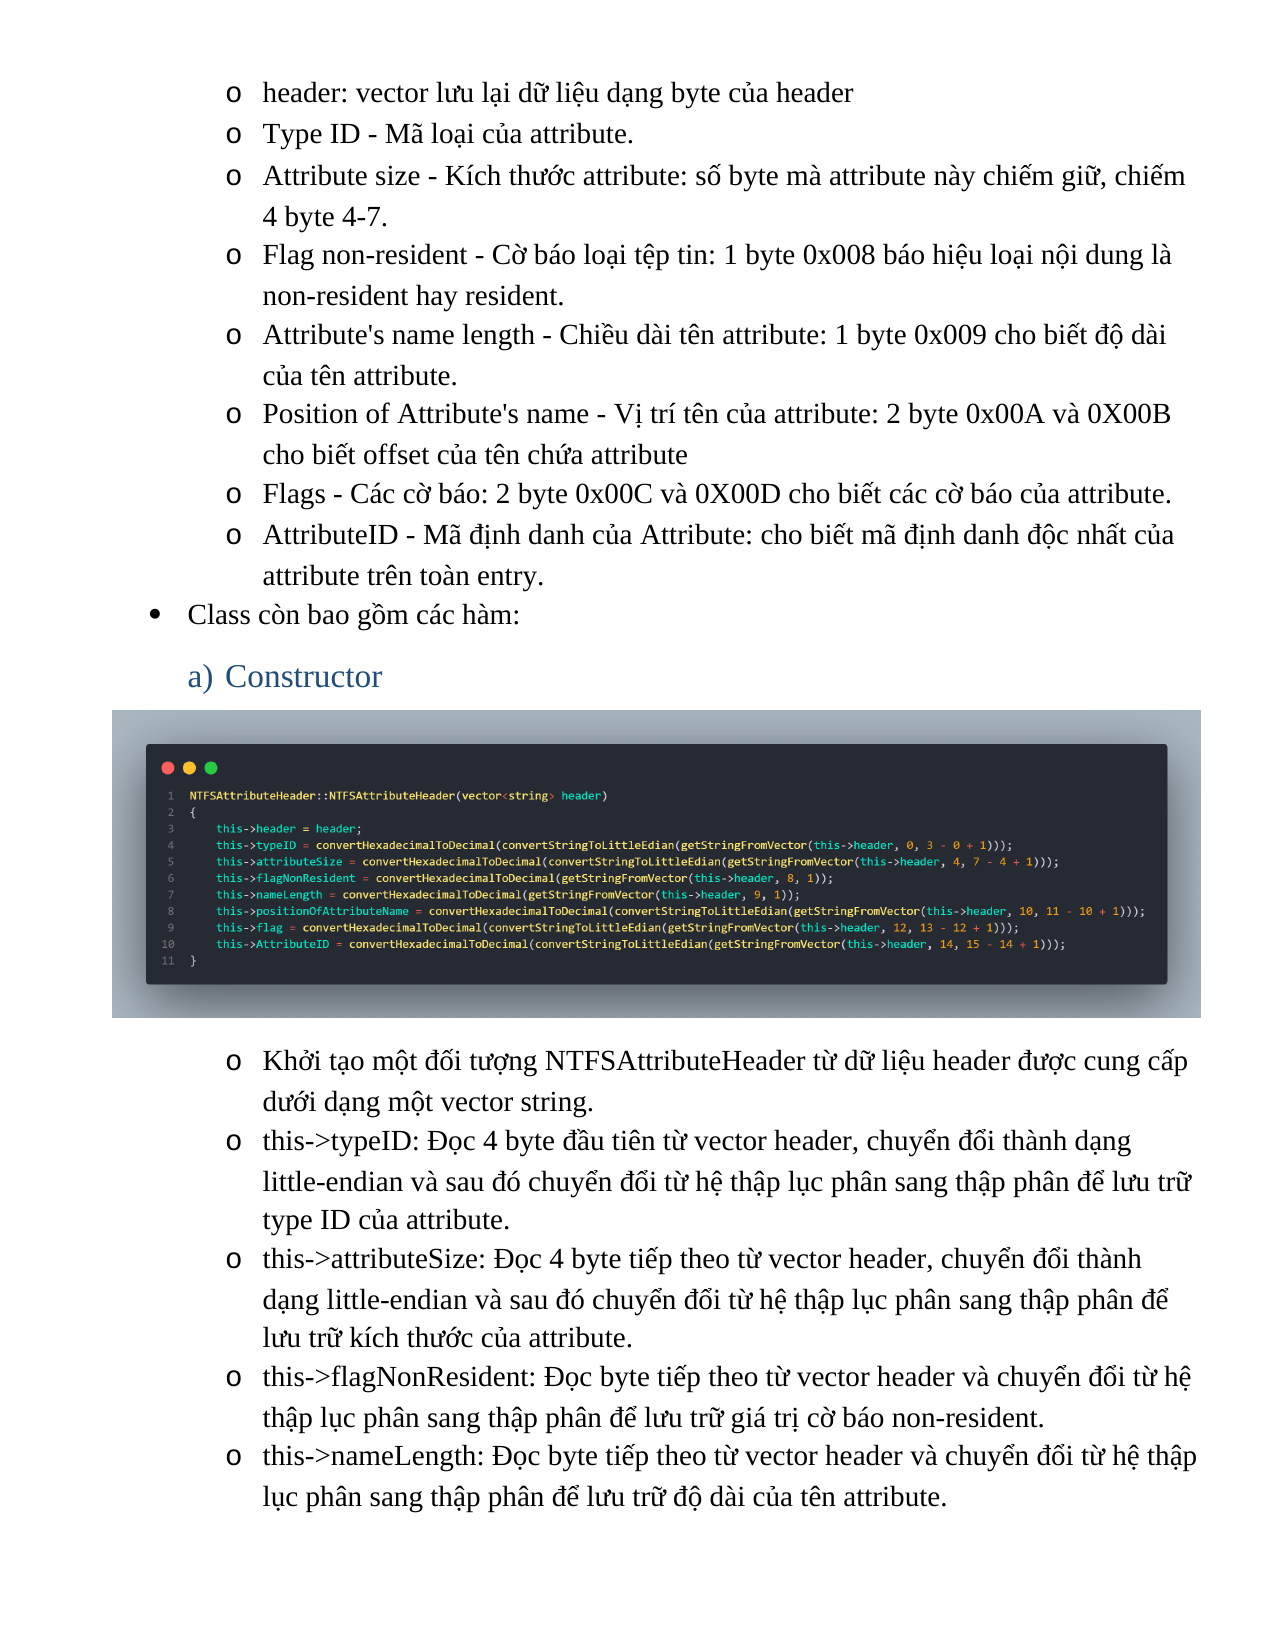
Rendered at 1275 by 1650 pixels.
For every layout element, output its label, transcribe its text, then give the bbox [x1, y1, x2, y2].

list this->flagNonResident: Đọc byte tiếp theo từ vector header và chuyển đổi từ hệ thập lục phân sang thập phân để lưu trữ giá trị cờ báo non-resident. [225, 1359, 1200, 1433]
picture [112, 710, 1201, 1018]
list Type ID - Mã loại của attribute. [225, 116, 1200, 152]
list Attribute size - Kích thước attribute: số byte mà attribute này chiếm giữ, chiếm 4 byte 4-7. [225, 158, 1200, 232]
list header: vector lưu lại dữ liệu dạng byte của header [225, 75, 1200, 111]
list this->attributeSize: Đọc 4 byte tiếp theo từ vector header, chuyển đổi thành dạng little-endian và sau đó chuyển đổi từ hệ thập lục phân sang thập phân để lưu trữ kích thước của attribute. [225, 1241, 1200, 1354]
subtitle Constructor [187, 656, 1200, 695]
list AttributeID - Mã định danh của Attribute: cho biết mã định danh độc nhất của attribute trên toàn entry. [225, 517, 1200, 592]
list Position of Attribute's name - Vị trí tên của attribute: 2 byte 0x00A và 0X00B cho biết offset của tên chứa attribute [225, 396, 1200, 471]
list Attribute's name length - Chiều dài tên attribute: 1 byte 0x009 cho biết độ dài của tên attribute. [225, 317, 1200, 391]
list Class còn bao gồm các hàm: [150, 597, 1200, 631]
list Flag non-resident - Cờ báo loại tệp tin: 1 byte 0x008 báo hiệu loại nội dung là non-resident hay resident. [225, 237, 1200, 312]
list Flags - Các cờ báo: 2 byte 0x00C và 0X00D cho biết các cờ báo của attribute. [225, 476, 1200, 512]
list Khởi tạo một đối tượng NTFSAttributeHeader từ dữ liệu header được cung cấp dưới dạng một vector string. [225, 1043, 1200, 1118]
list this->nameLength: Đọc byte tiếp theo từ vector header và chuyển đổi từ hệ thập lục phân sang thập phân để lưu trữ độ dài của tên attribute. [225, 1438, 1200, 1513]
list this->typeID: Đọc 4 byte đầu tiên từ vector header, chuyển đổi thành dạng little-endian và sau đó chuyển đổi từ hệ thập lục phân sang thập phân để lưu trữ type ID của attribute. [225, 1123, 1200, 1236]
